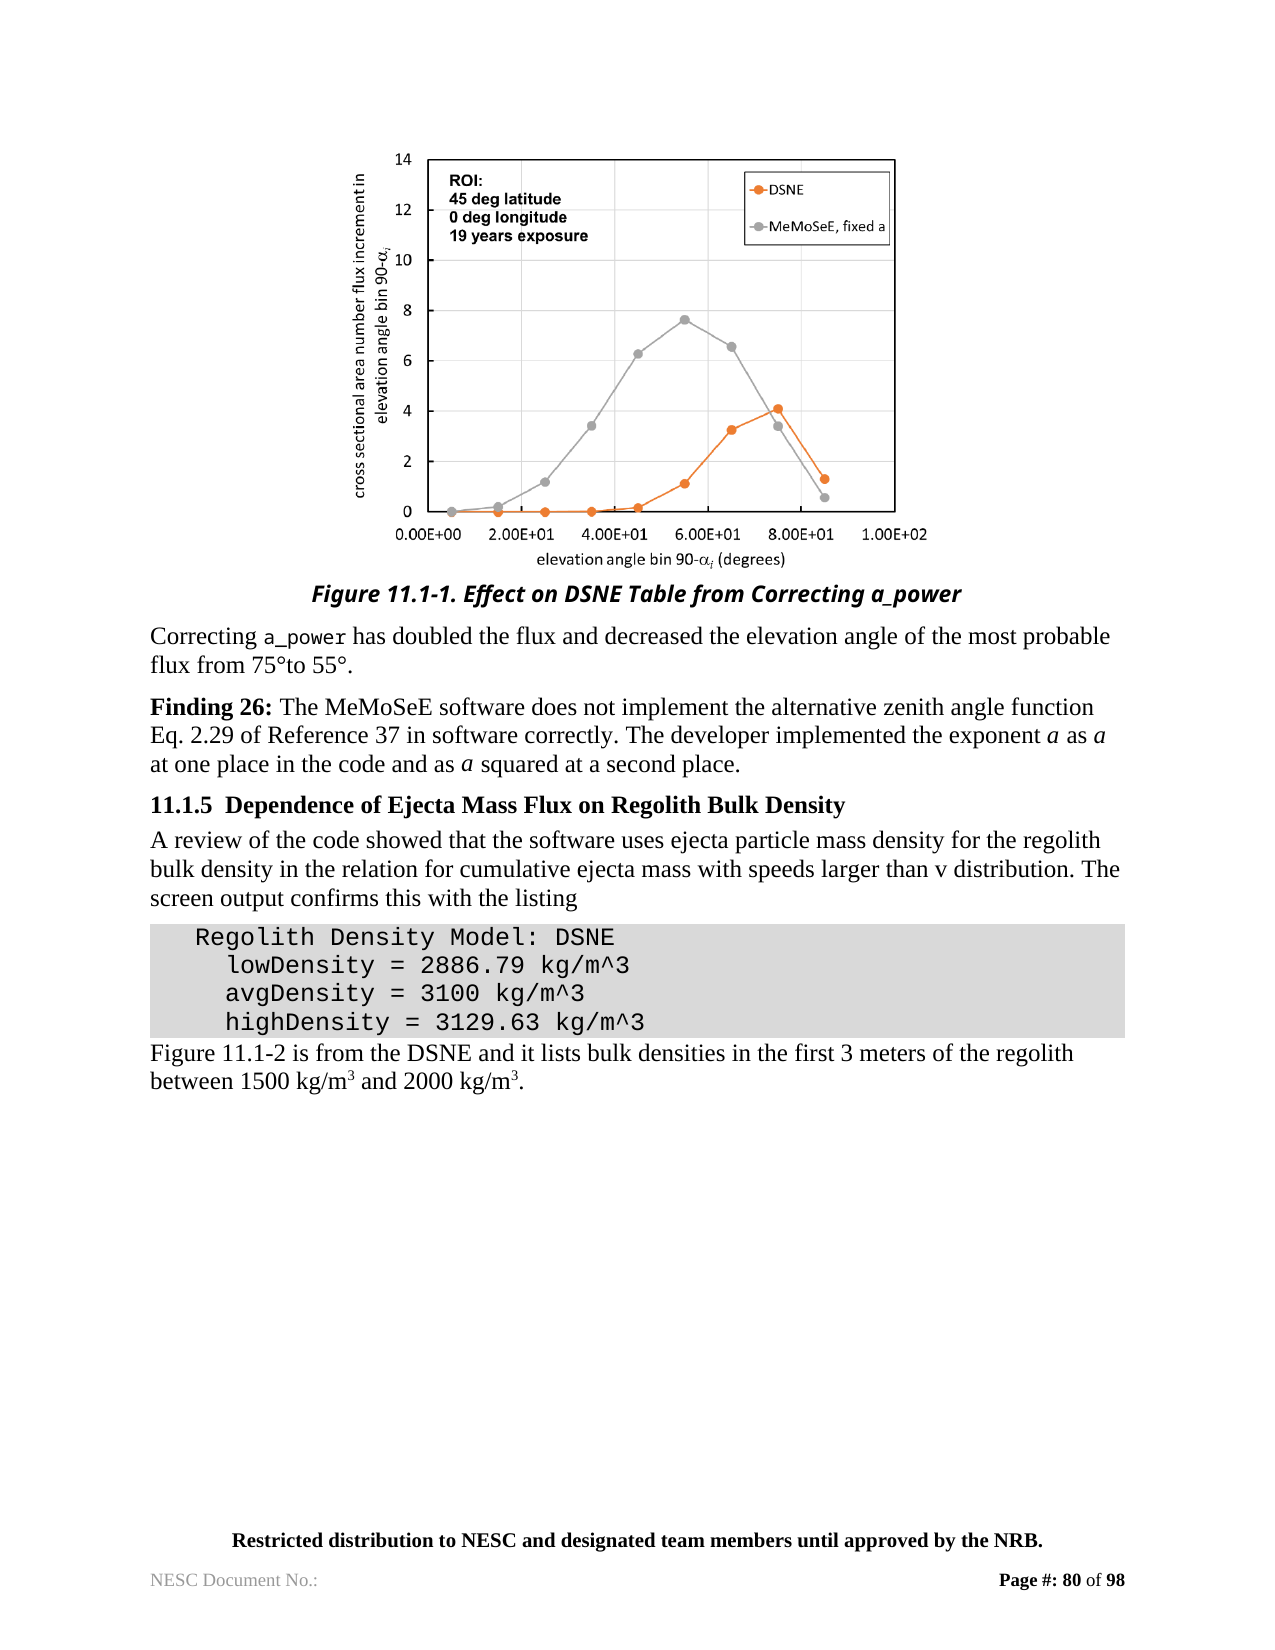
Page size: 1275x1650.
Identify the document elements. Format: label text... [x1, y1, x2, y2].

text Figure 11.1-1. Effect on DSNE Table from Correcting a_power [150, 578, 1125, 609]
list avgDensity = 3100 kg/m^3 [150, 981, 1125, 1009]
text Correcting a_power has doubled the flux and decreased the elevation angle of the most probable flux from 75°to 55°. [150, 621, 1125, 679]
subtitle 11.1.5 Dependence of Ejecta Mass Flux on Regolith Bulk Density [150, 791, 1125, 819]
text Figure 11.1-2 is from the DSNE and it lists bulk densities in the first 3 meters of the regolith between 1500 kg/m3 and 2000 kg/m3. [150, 1038, 1125, 1095]
text A review of the code showed that the software uses ejecta particle mass density for the regolith bulk density in the relation for cumulative ejecta mass with speeds larger than v distribution. The screen output confirms this with the listing [150, 826, 1125, 912]
picture [348, 150, 927, 572]
list highDensity = 3129.63 kg/m^3 [150, 1009, 1125, 1038]
text Finding 26: The MeMoSeE software does not implement the alternative zenith angle function Eq. 2.29 of Reference 37 in software correctly. The developer implemented the exponent as at one place in the code and as squared at a second place. [150, 692, 1125, 778]
list Regolith Density Model: DSNE [150, 924, 1125, 953]
list lowDensity = 2886.79 kg/m^3 [150, 953, 1125, 981]
